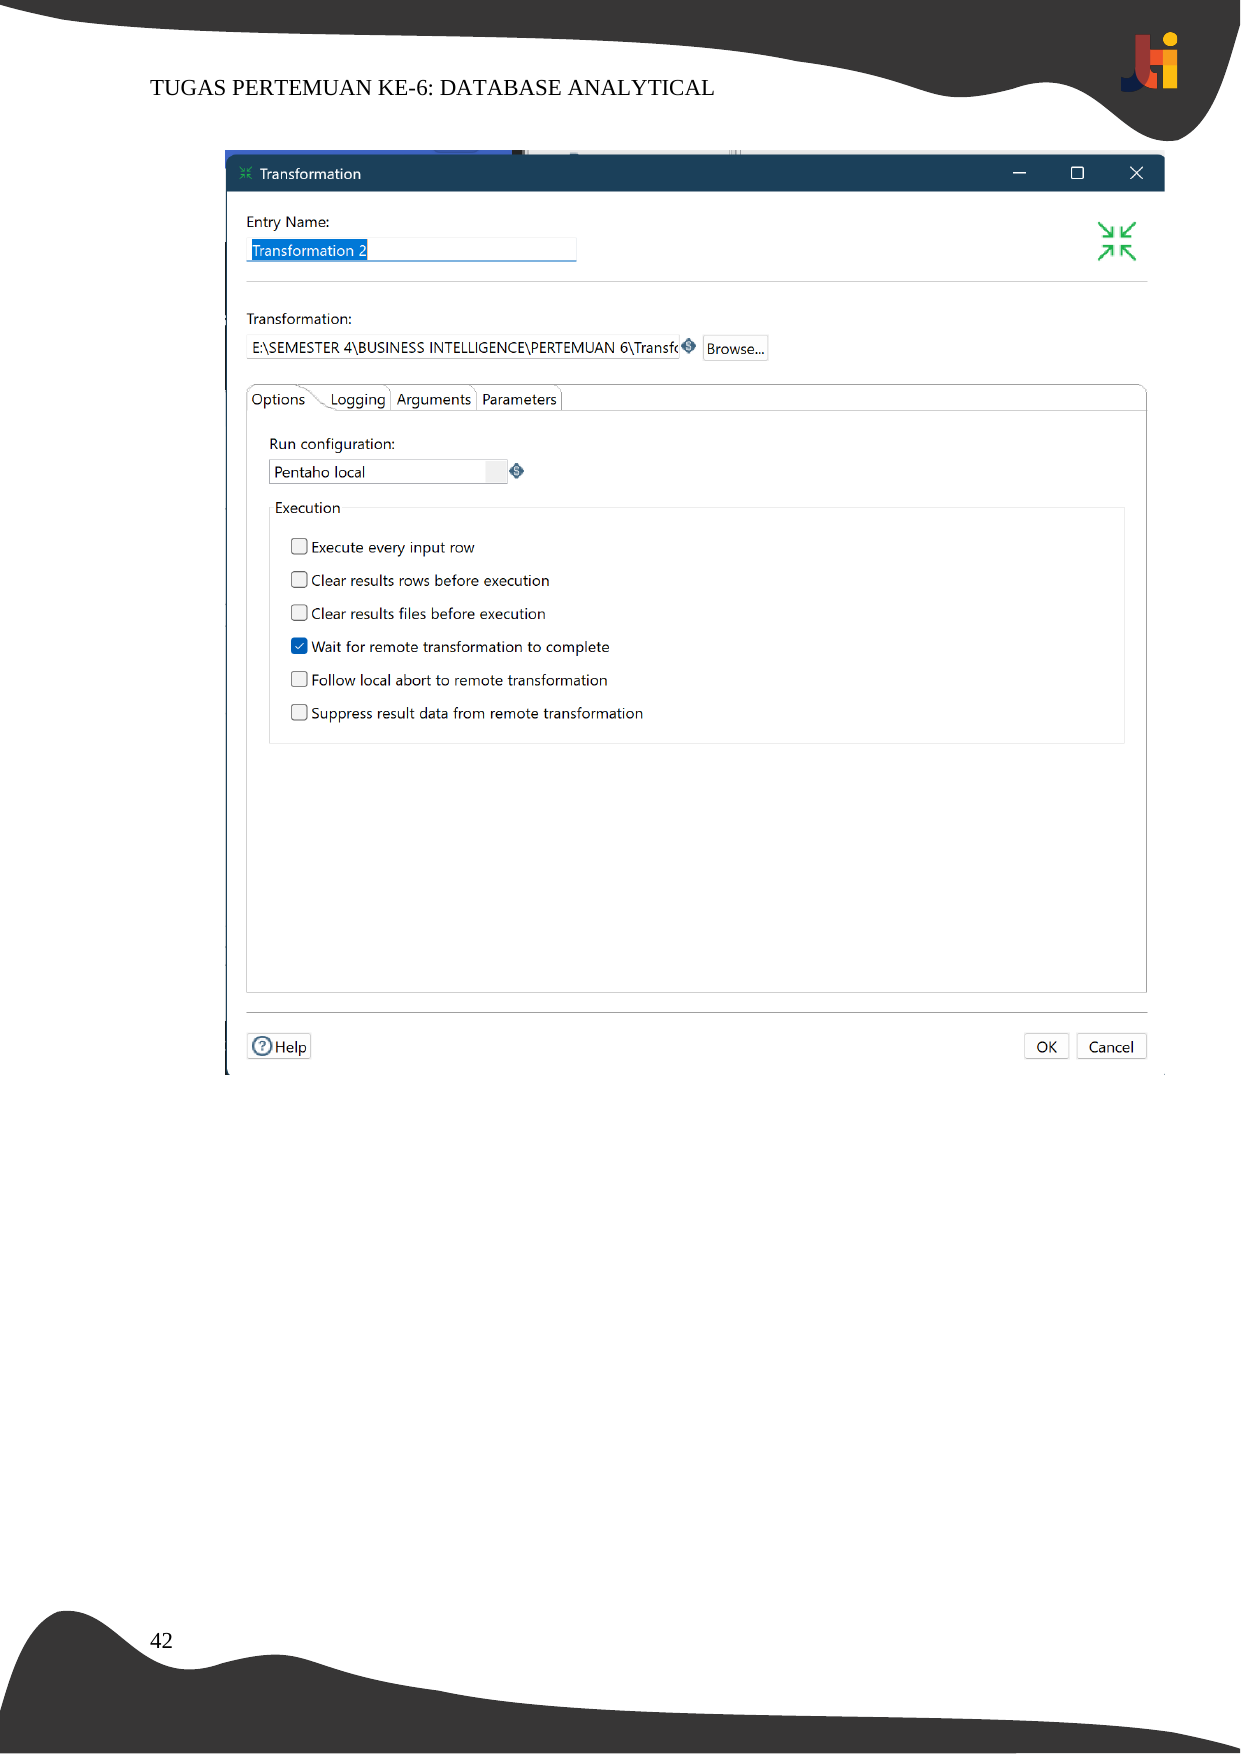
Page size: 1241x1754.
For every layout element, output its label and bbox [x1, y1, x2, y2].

picture [1121, 32, 1178, 92]
